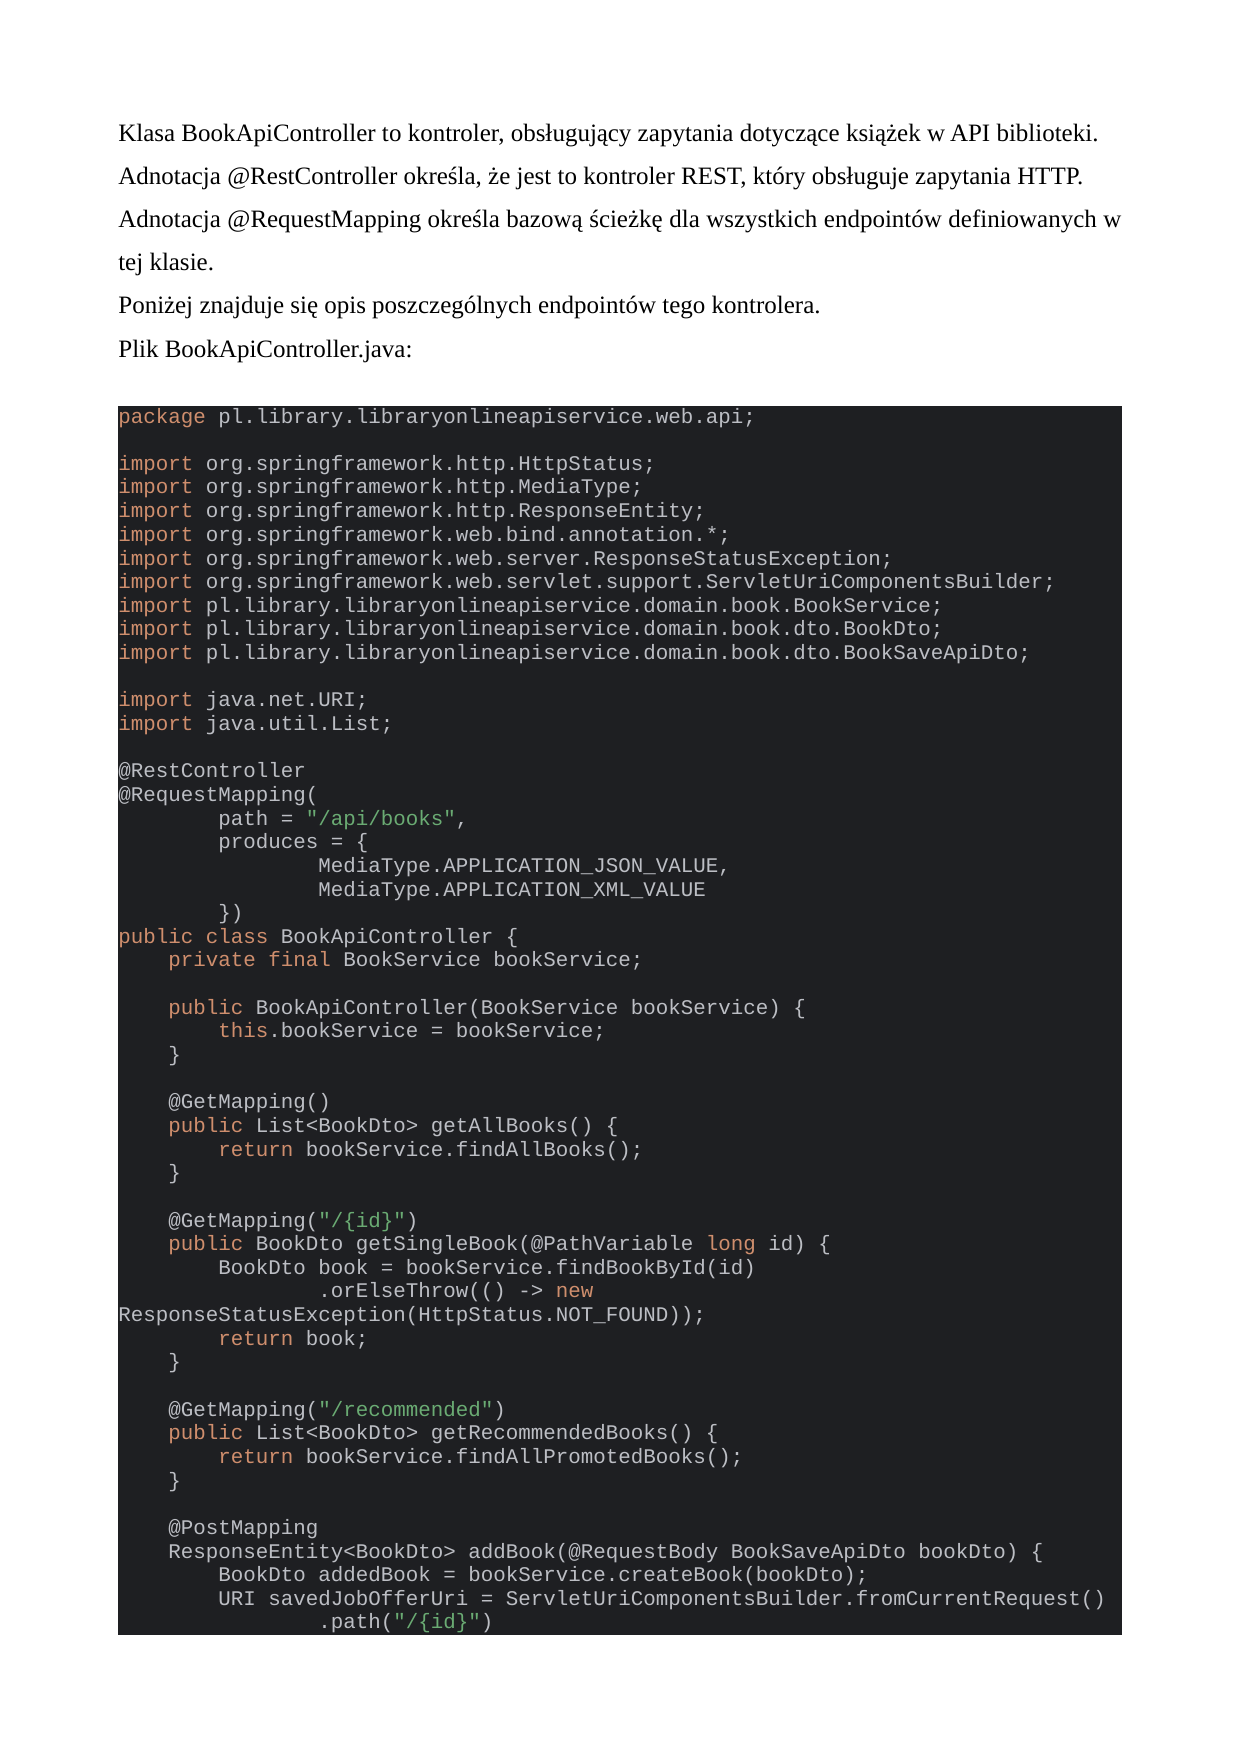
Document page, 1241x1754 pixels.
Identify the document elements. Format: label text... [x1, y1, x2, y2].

text Adnotacja @RequestMapping określa bazową ścieżkę dla wszystkich endpointów definiowanych w tej klasie. [118, 204, 1122, 276]
text Klasa BookApiController to kontroler, obsługujący zapytania dotyczące książek w API biblioteki. [118, 118, 1122, 147]
text Adnotacja @RestController określa, że jest to kontroler REST, który obsługuje zapytania HTTP. [118, 161, 1122, 190]
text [118, 406, 1122, 1635]
text Plik BookApiController.java: [118, 334, 1122, 362]
text Poniżej znajduje się opis poszczególnych endpointów tego kontrolera. [118, 291, 1122, 319]
